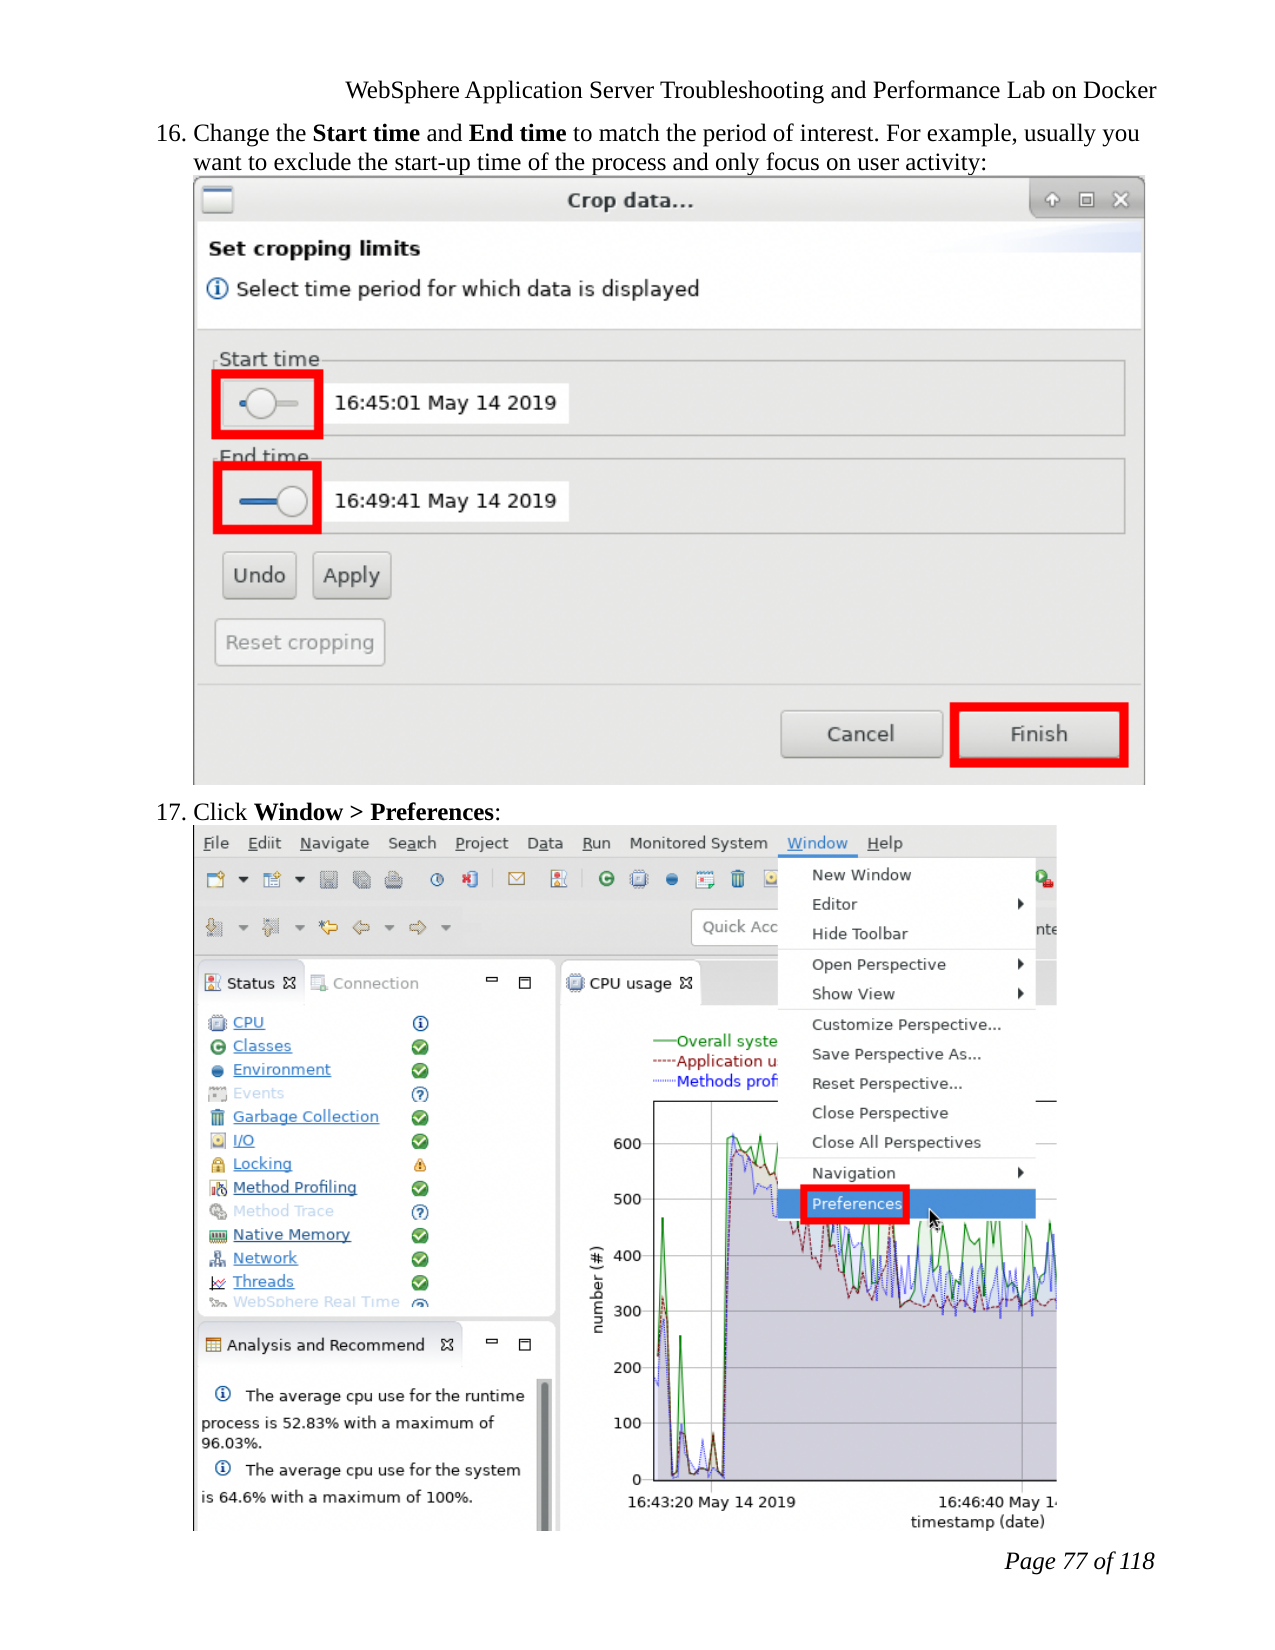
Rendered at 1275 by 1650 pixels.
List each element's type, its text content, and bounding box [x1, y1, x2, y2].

picture [193, 175, 1146, 785]
picture [193, 825, 1057, 1531]
